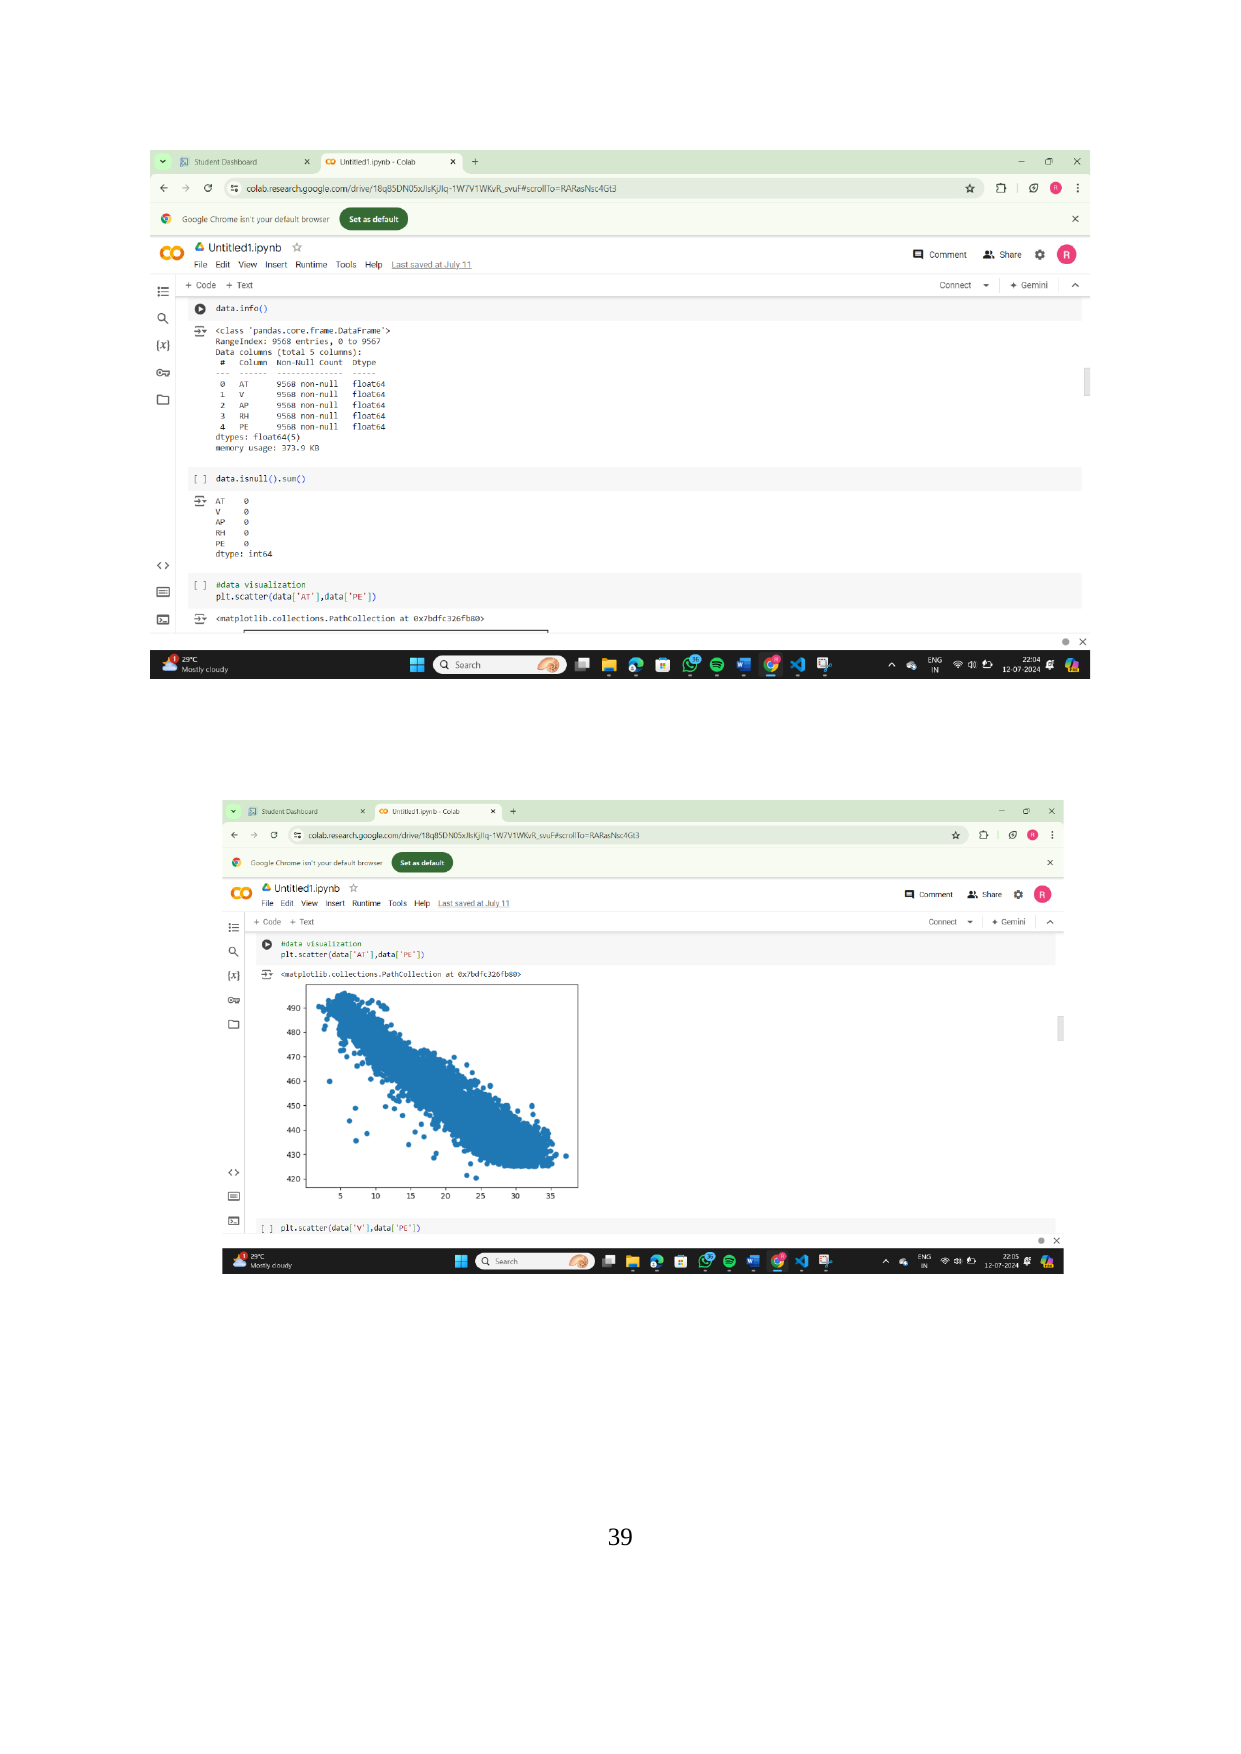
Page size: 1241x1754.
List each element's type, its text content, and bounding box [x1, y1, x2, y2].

picture [222, 800, 1064, 1274]
picture [150, 150, 1091, 679]
text 39 [150, 1522, 1090, 1551]
